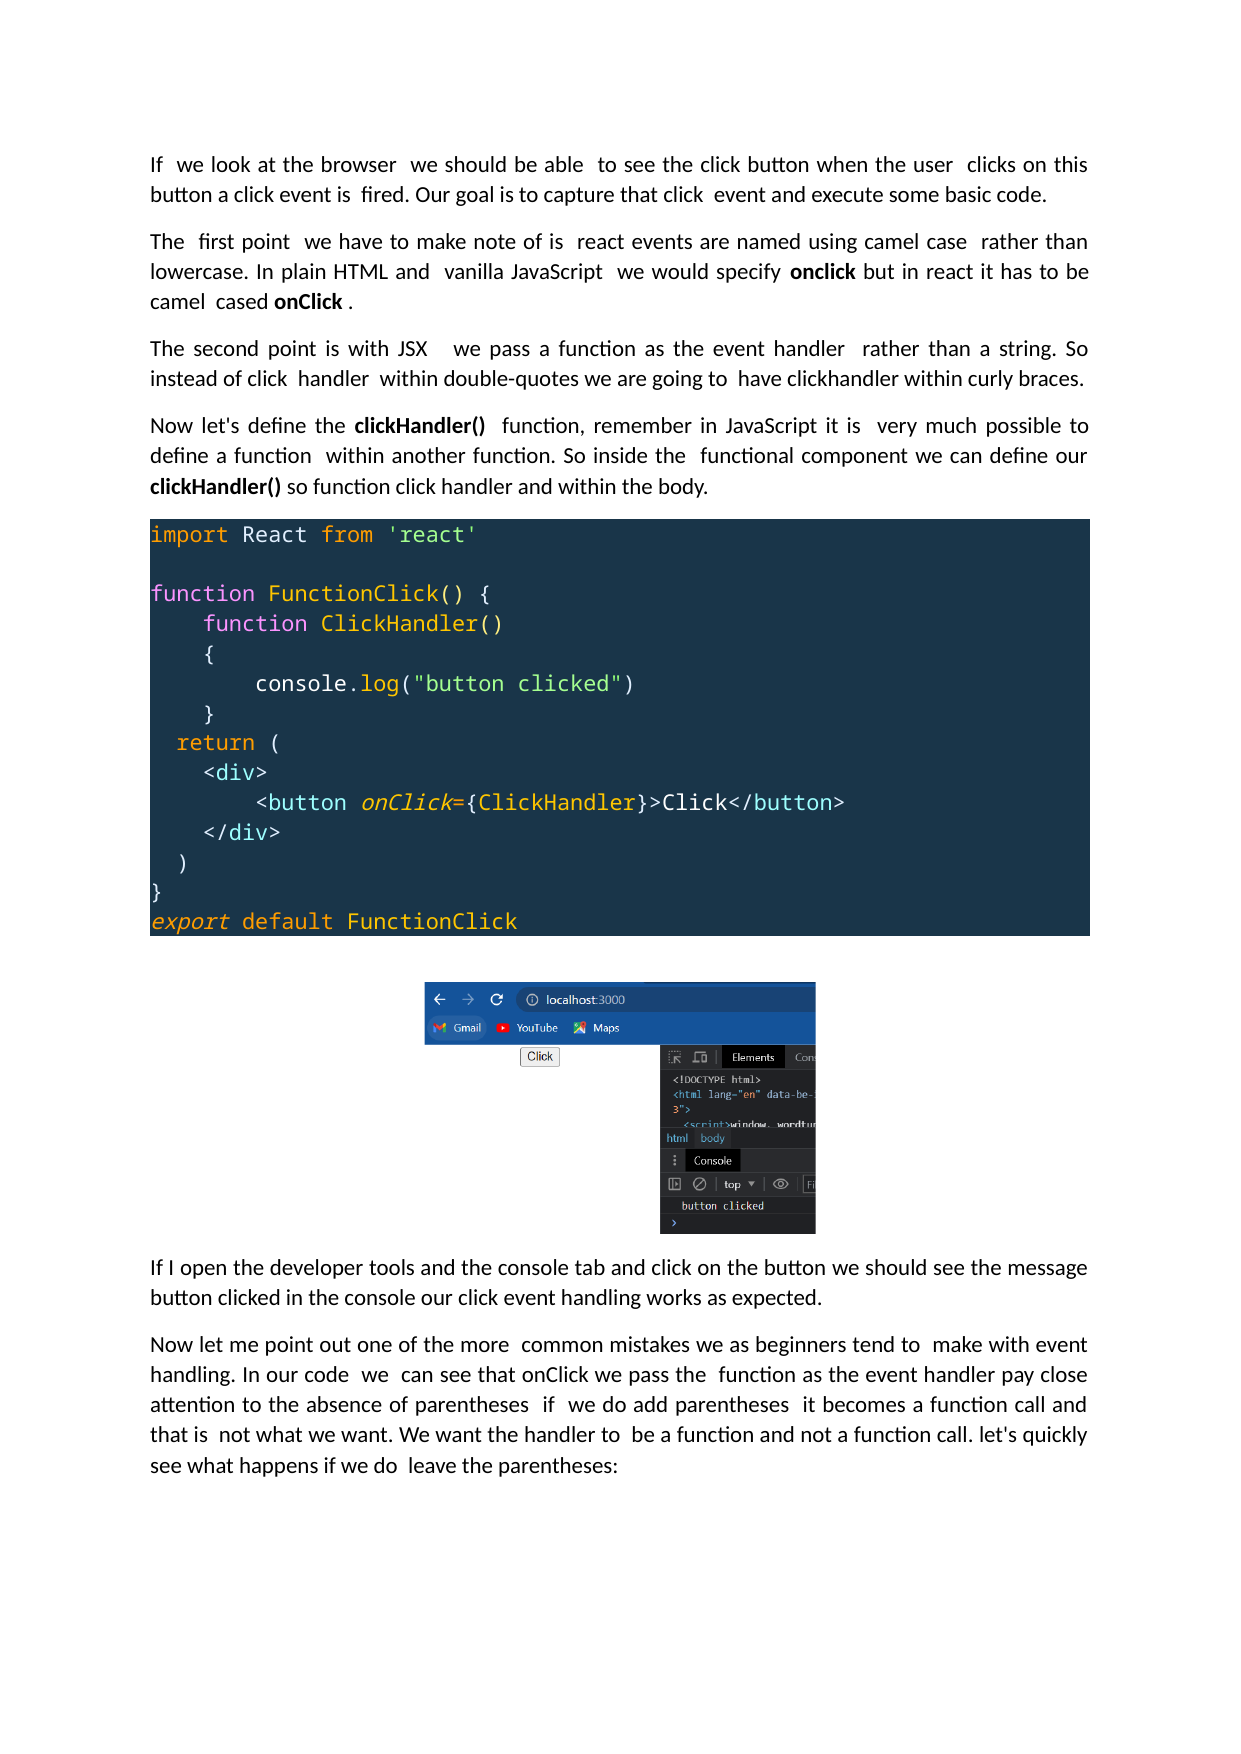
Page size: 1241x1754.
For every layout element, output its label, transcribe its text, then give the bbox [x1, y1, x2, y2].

text The second point is with JSX we pass a function as the event handler rather than a string. So instead of click handler within double-quotes we are going to have clickhandler within curly braces. [150, 334, 1090, 393]
text console.log("button clicked") [150, 668, 1090, 697]
text } [150, 876, 1090, 906]
text export default FunctionClick [150, 906, 1090, 936]
text ) [150, 846, 1090, 876]
text } [150, 697, 1090, 727]
text Now let me point out one of the more common mistakes we as beginners tend to make with event handling. In our code we can see that onClick we pass the function as the event handler pay close attention to the absence of parentheses if we do add parentheses it becomes a function call and that is not what we want. We want the handler to be a function and not a function call. let's quickly see what happens if we do leave the parentheses: [150, 1330, 1090, 1479]
text return ( [150, 727, 1090, 757]
text <div> [150, 757, 1090, 787]
text function FunctionClick() { [150, 578, 1090, 608]
text If we look at the browser we should be able to see the click button when the user clicks on this button a click event is fired. Our goal is to capture that click event and execute some basic code. [150, 150, 1090, 208]
text function ClickHandler() [150, 608, 1090, 638]
text If I open the developer tools and the console tab and click on the button we should see the message button clicked in the console our click event handling works as expected. [150, 1253, 1090, 1311]
text Now let's define the clickHandler() function, remember in JavaScript it is very much possible to define a function within another function. So inside the functional component we can define our clickHandler() so function click handler and within the body. [150, 411, 1090, 500]
text import React from 'react' [150, 519, 1090, 548]
picture [424, 982, 816, 1234]
text { [150, 638, 1090, 668]
text <button onClick={ClickHandler}>Click</button> [150, 787, 1090, 817]
text The first point we have to make note of is react events are named using camel case rather than lowercase. In plain HTML and vanilla JavaScript we would specify onclick but in react it has to be camel cased onClick . [150, 227, 1090, 316]
text </div> [150, 817, 1090, 846]
